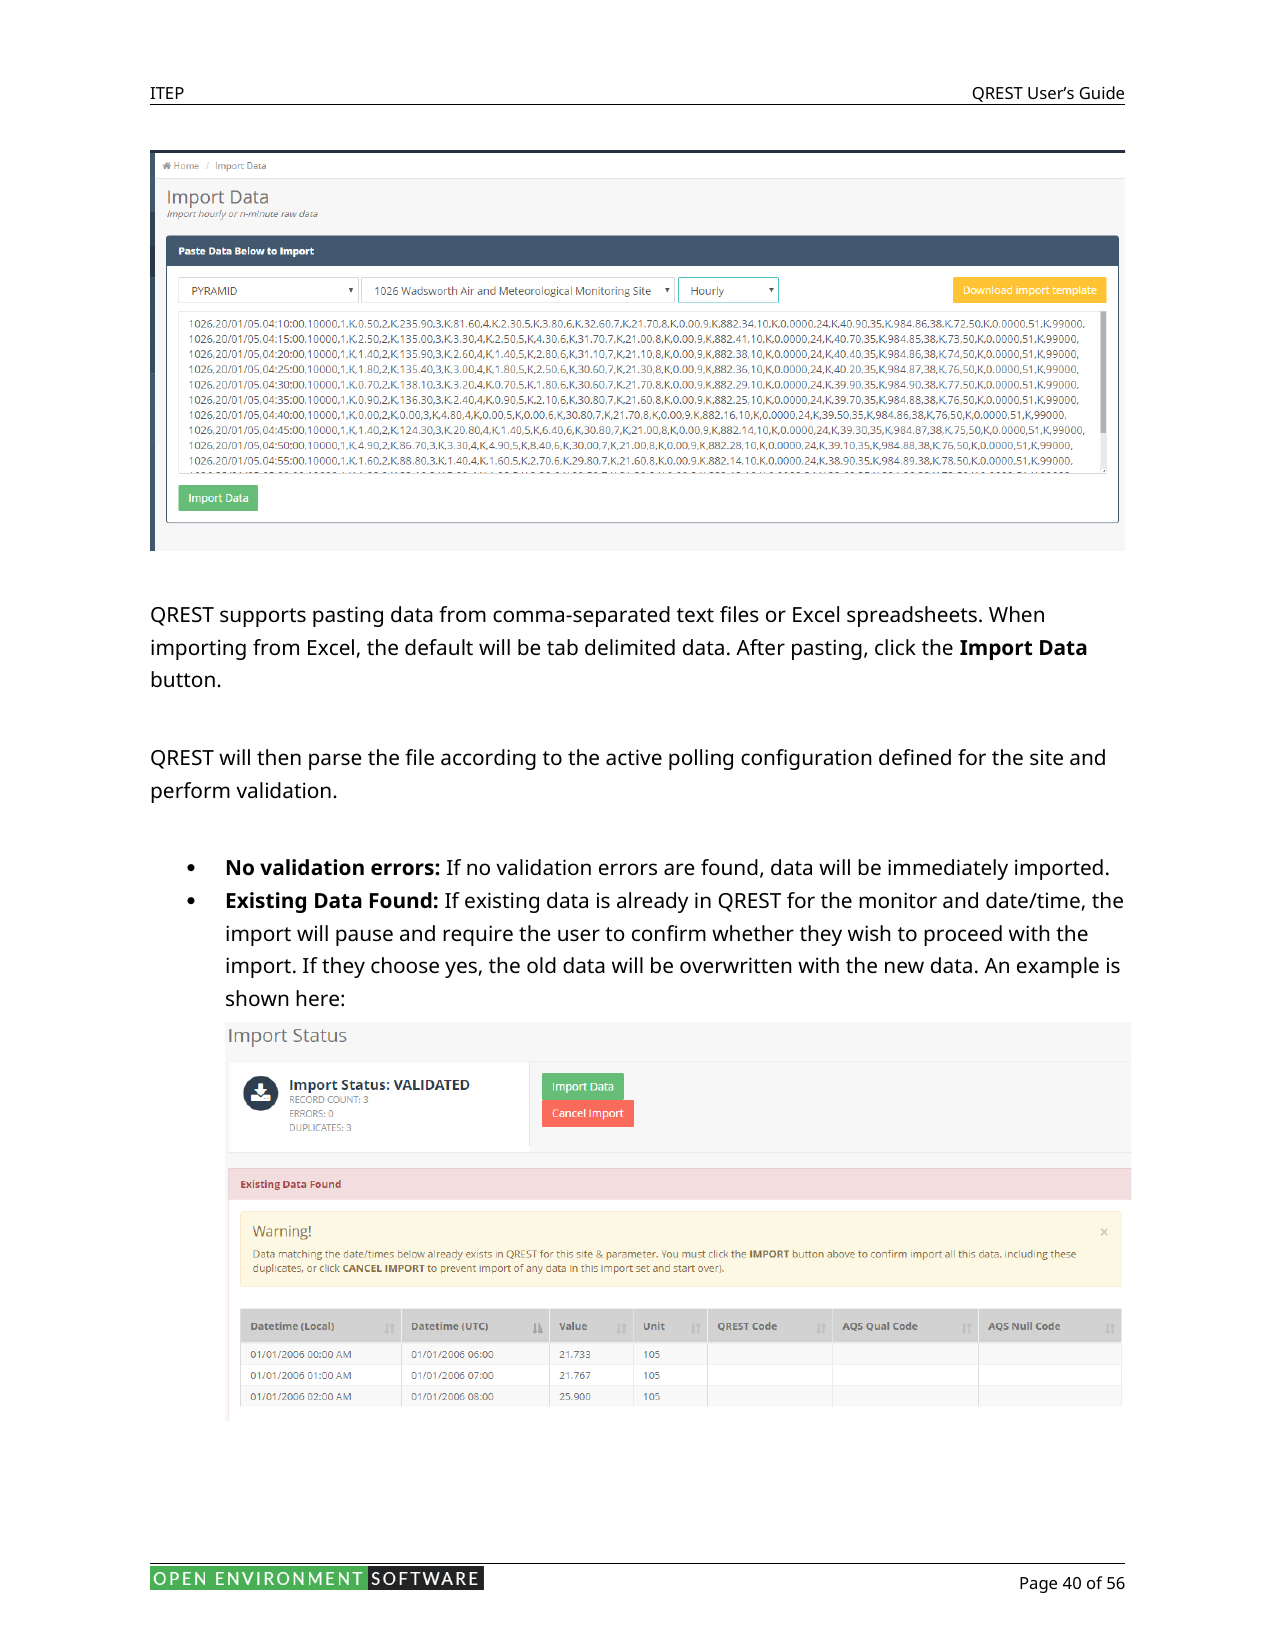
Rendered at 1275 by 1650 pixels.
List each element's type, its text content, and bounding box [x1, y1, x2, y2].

picture [150, 1566, 484, 1590]
text QREST will then parse the file according to the active polling configuration defined for the site and perform validation. [150, 743, 1125, 804]
list No validation errors: If no validation errors are found, data will be immediately imported. [187, 853, 1125, 882]
text QREST supports pasting data from comma-separated text files or Excel spreadsheets. When importing from Excel, the default will be tab delimited data. After pasting, click the Import Data button. [150, 600, 1125, 694]
picture [225, 1022, 1132, 1421]
picture [150, 150, 1125, 551]
list Existing Data Found: If existing data is already in QREST for the monitor and date/time, the import will pause and require the user to confirm whether they wish to proceed with the import. If they choose yes, the old data will be overwritten with the new data. An example is shown here: [187, 886, 1125, 1012]
